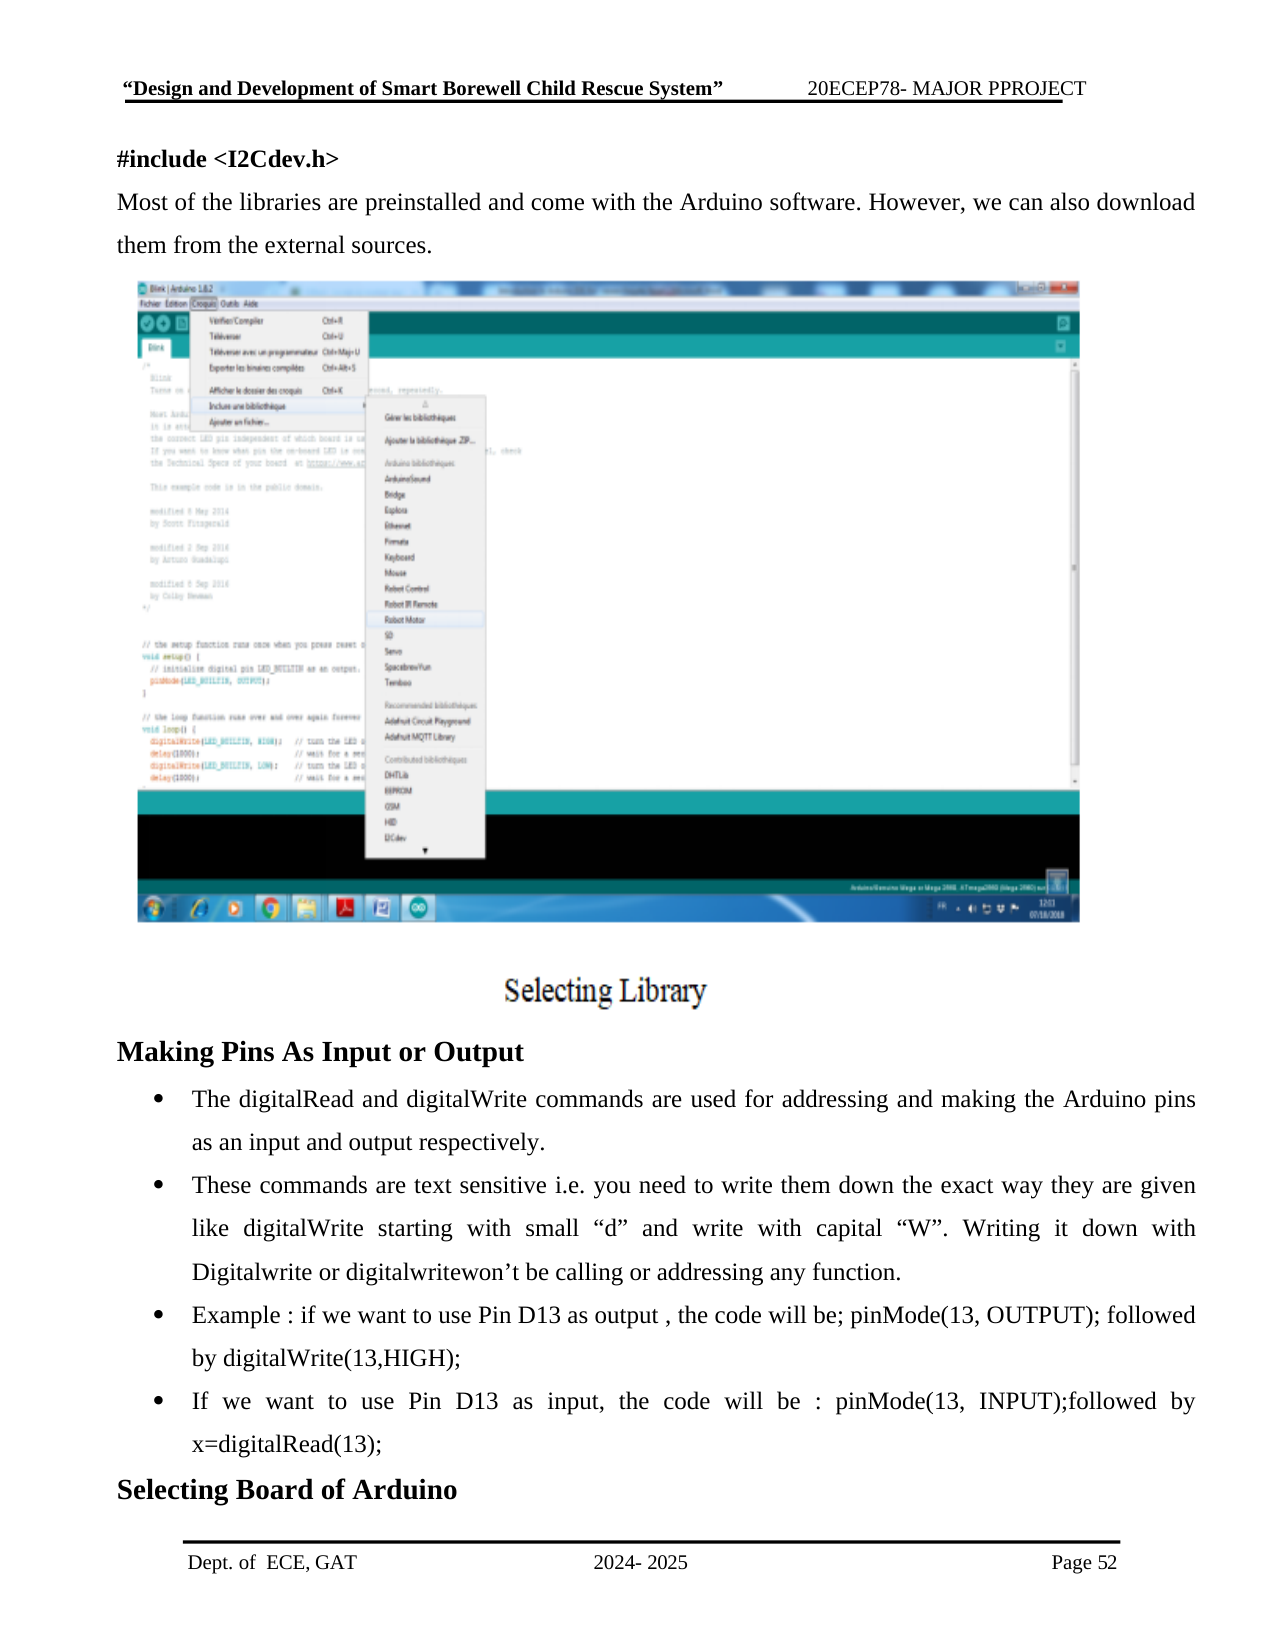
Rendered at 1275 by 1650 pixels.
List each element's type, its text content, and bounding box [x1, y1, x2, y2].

list These commands are text sensitive i.e. you need to write them down the exact way they are given like digitalWrite starting with small “d” and write with capital “W”. Writing it down with Digitalwrite or digitalwritewon’t be calling or addressing any function. [154, 1170, 1198, 1285]
list Example : if we want to use Pin D13 as output , the code will be; pinMode(13, OUTPUT); followed by digitalWrite(13,HIGH); [154, 1300, 1198, 1372]
text Selecting Board of Arduino [117, 1472, 1198, 1506]
picture [116, 273, 1115, 1021]
text #include <I2Cdev.h> [117, 144, 1198, 172]
list If we want to use Pin D13 as input, the code will be : pinMode(13, INPUT);followed by x=digitalRead(13); [154, 1386, 1198, 1458]
text Making Pins As Input or Output [117, 1034, 1198, 1067]
list The digitalRead and digitalWrite commands are used for addressing and making the Arduino pins as an input and output respectively. [154, 1084, 1198, 1156]
text Most of the libraries are preinstalled and come with the Arduino software. However, we can also download them from the external sources. [117, 187, 1198, 259]
